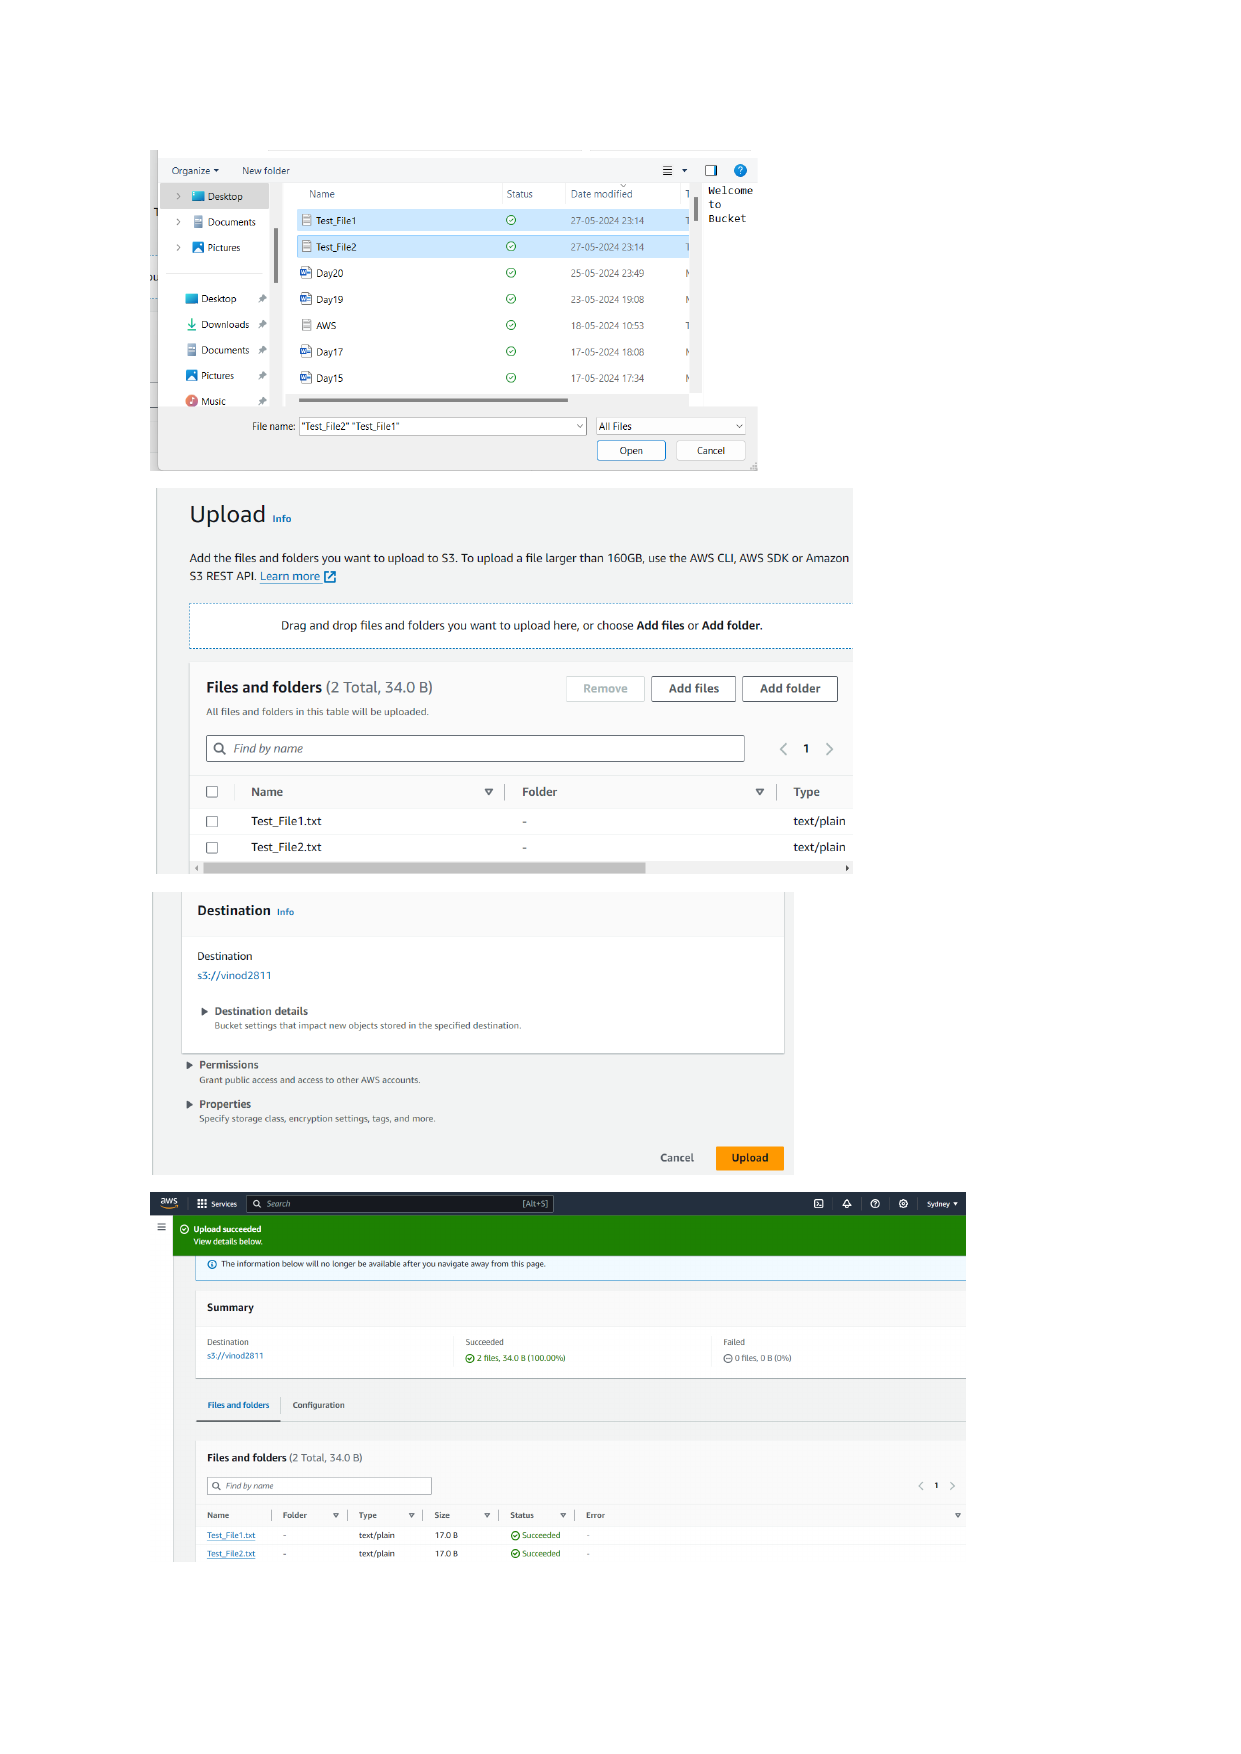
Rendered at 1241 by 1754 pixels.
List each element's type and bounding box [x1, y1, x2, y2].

picture [150, 488, 853, 874]
picture [150, 1192, 966, 1562]
picture [150, 892, 794, 1175]
picture [150, 150, 758, 471]
